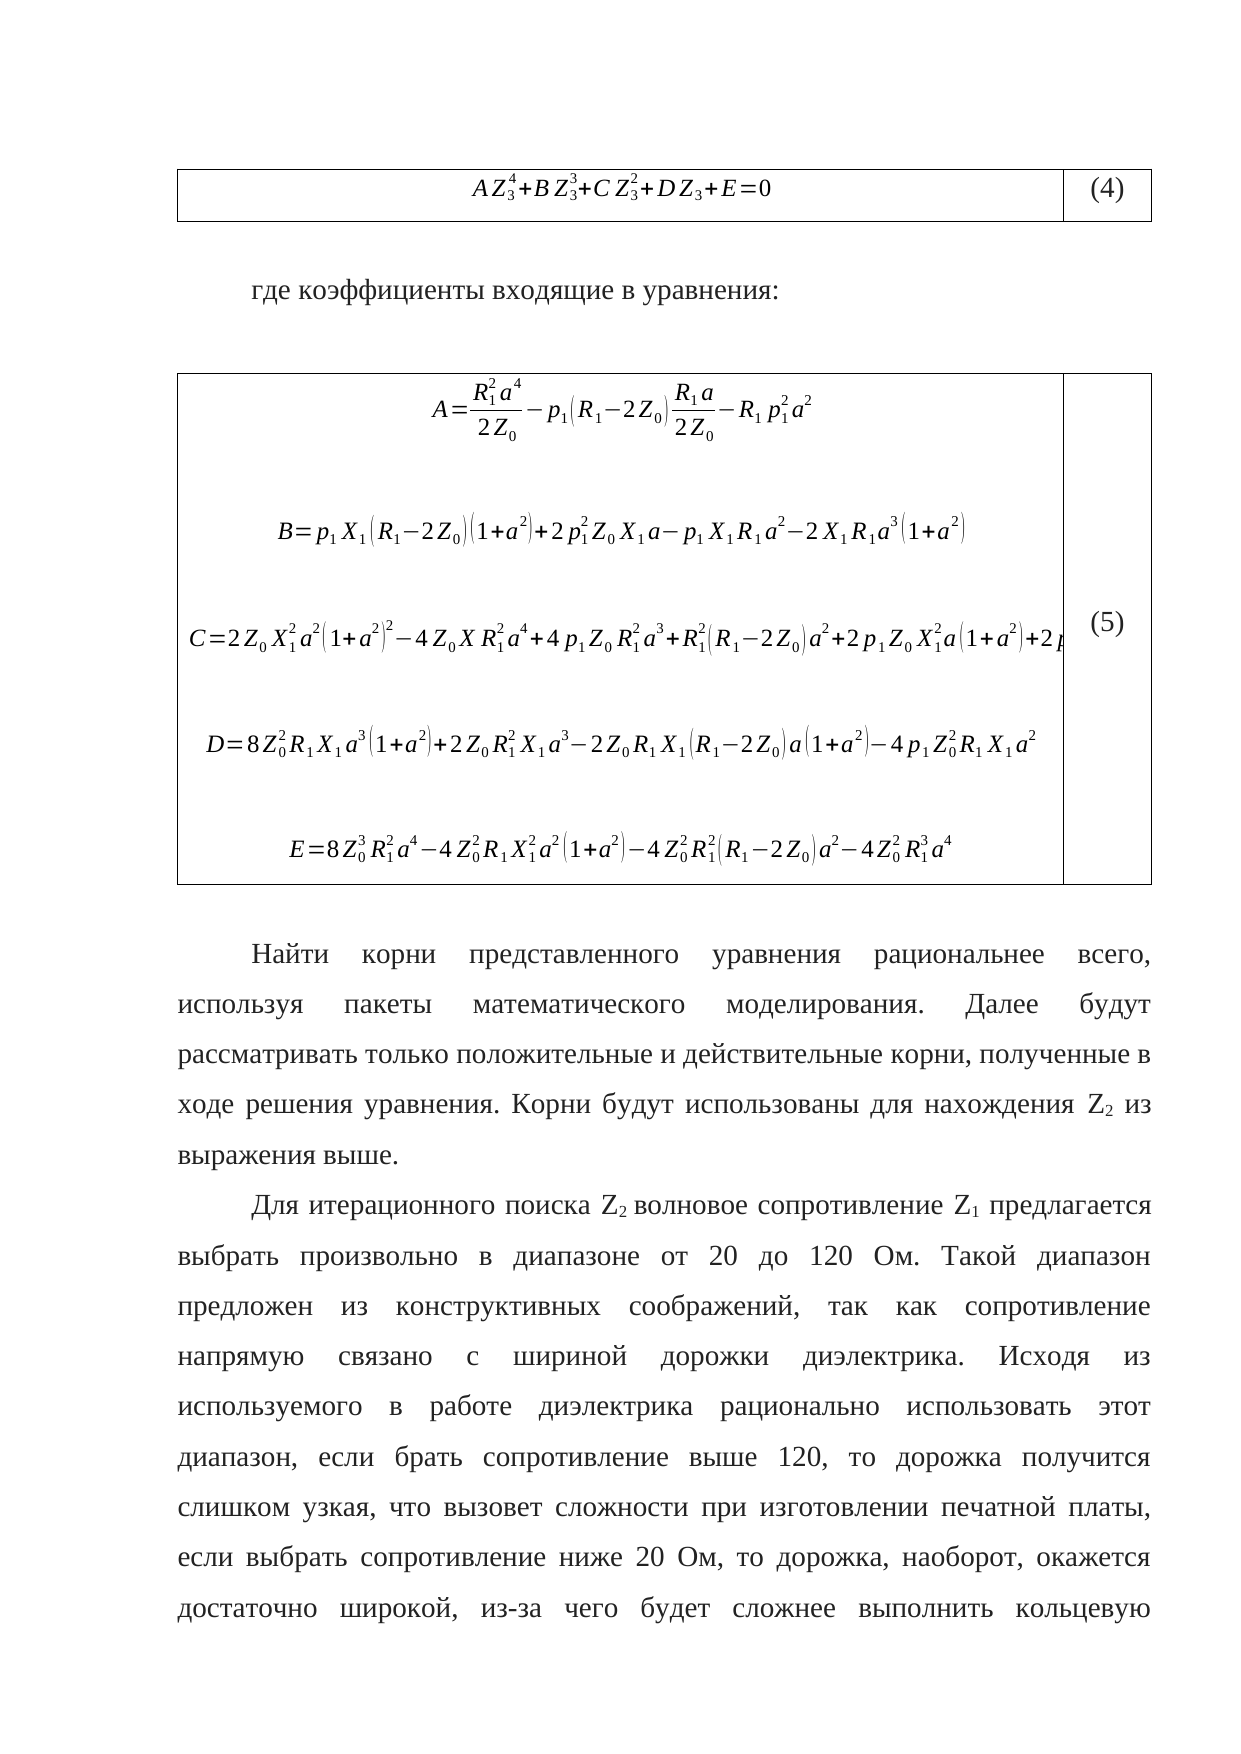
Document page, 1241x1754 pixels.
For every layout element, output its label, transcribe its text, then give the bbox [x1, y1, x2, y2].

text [177, 1187, 1152, 1623]
text Найти корни представленного уравнения рациональнее всего, используя пакеты математического моделирования. Далее будут рассматривать только положительные и действительные корни, полученные в ходе решения уравнения. Корни будут использованы для нахождения Z2 из выражения выше. [177, 936, 1152, 1171]
table_header () [1064, 170, 1151, 221]
table_header [178, 374, 1063, 884]
table_header () [1064, 374, 1151, 884]
text где коэффициенты входящие в уравнения: [177, 272, 1152, 306]
table_header [178, 170, 1063, 221]
